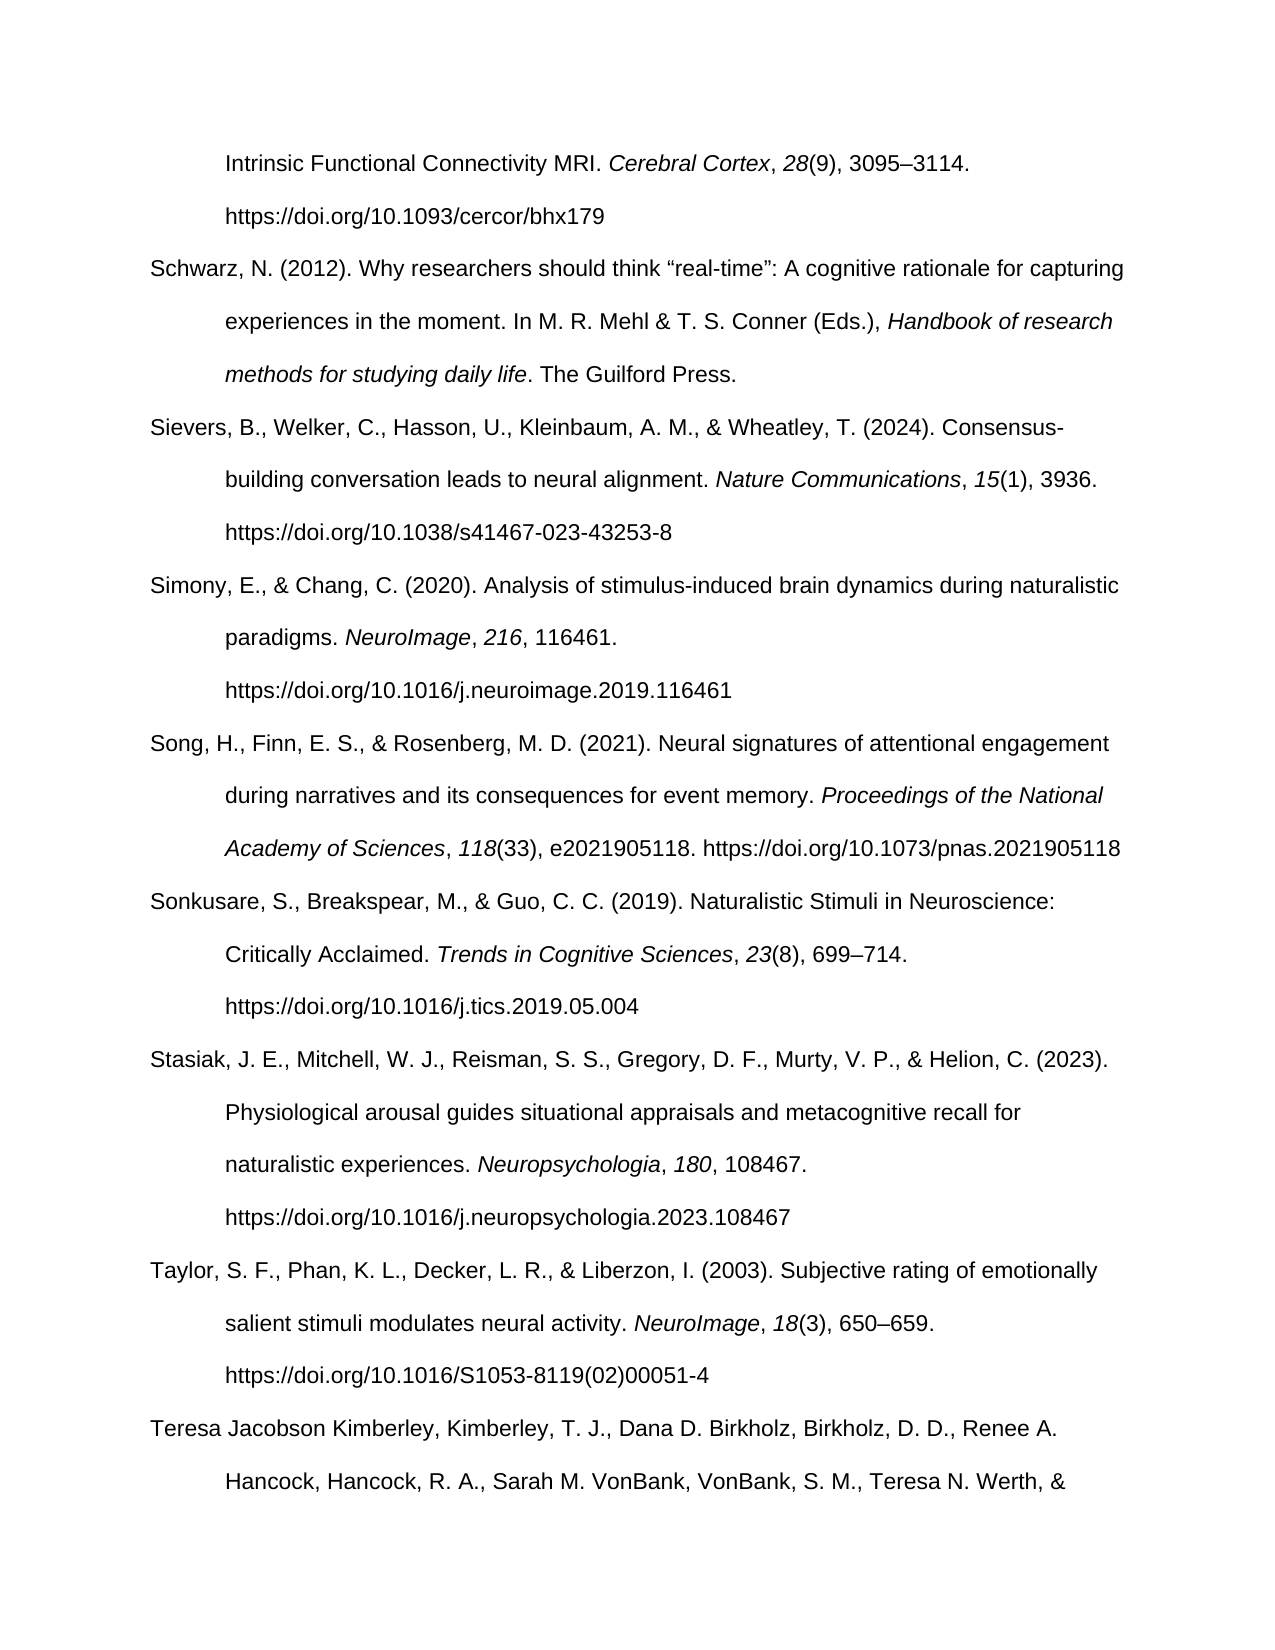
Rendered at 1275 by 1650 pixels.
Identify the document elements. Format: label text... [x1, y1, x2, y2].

text Taylor, S. F., Phan, K. L., Decker, L. R., & Liberzon, I. (2003). Subjective rating of emotionally salient stimuli modulates neural activity. NeuroImage, 18(3), 650–659. https://doi.org/10.1016/S1053-8119(02)00051-4 [150, 1257, 1125, 1389]
text Song, H., Finn, E. S., & Rosenberg, M. D. (2021). Neural signatures of attentional engagement during narratives and its consequences for event memory. Proceedings of the National Academy of Sciences, 118(33), e2021905118. https://doi.org/10.1073/pnas.2021905118 [150, 730, 1125, 862]
text Sonkusare, S., Breakspear, M., & Guo, C. C. (2019). Naturalistic Stimuli in Neuroscience: Critically Acclaimed. Trends in Cognitive Sciences, 23(8), 699–714. https://doi.org/10.1016/j.tics.2019.05.004 [150, 888, 1125, 1020]
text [150, 1415, 1125, 1494]
text Simony, E., & Chang, C. (2020). Analysis of stimulus-induced brain dynamics during naturalistic paradigms. NeuroImage, 216, 116461. https://doi.org/10.1016/j.neuroimage.2019.116461 [150, 572, 1125, 703]
text Stasiak, J. E., Mitchell, W. J., Reisman, S. S., Gregory, D. F., Murty, V. P., & Helion, C. (2023). Physiological arousal guides situational appraisals and metacognitive recall for naturalistic experiences. Neuropsychologia, 180, 108467. https://doi.org/10.1016/j.neuropsychologia.2023.108467 [150, 1046, 1125, 1231]
text Schwarz, N. (2012). Why researchers should think “real-time”: A cognitive rationale for capturing experiences in the moment. In M. R. Mehl & T. S. Conner (Eds.), Handbook of research methods for studying daily life. The Guilford Press. [150, 255, 1125, 387]
text Sievers, B., Welker, C., Hasson, U., Kleinbaum, A. M., & Wheatley, T. (2024). Consensus-building conversation leads to neural alignment. Nature Communications, 15(1), 3936. https://doi.org/10.1038/s41467-023-43253-8 [150, 413, 1125, 545]
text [150, 150, 1125, 229]
